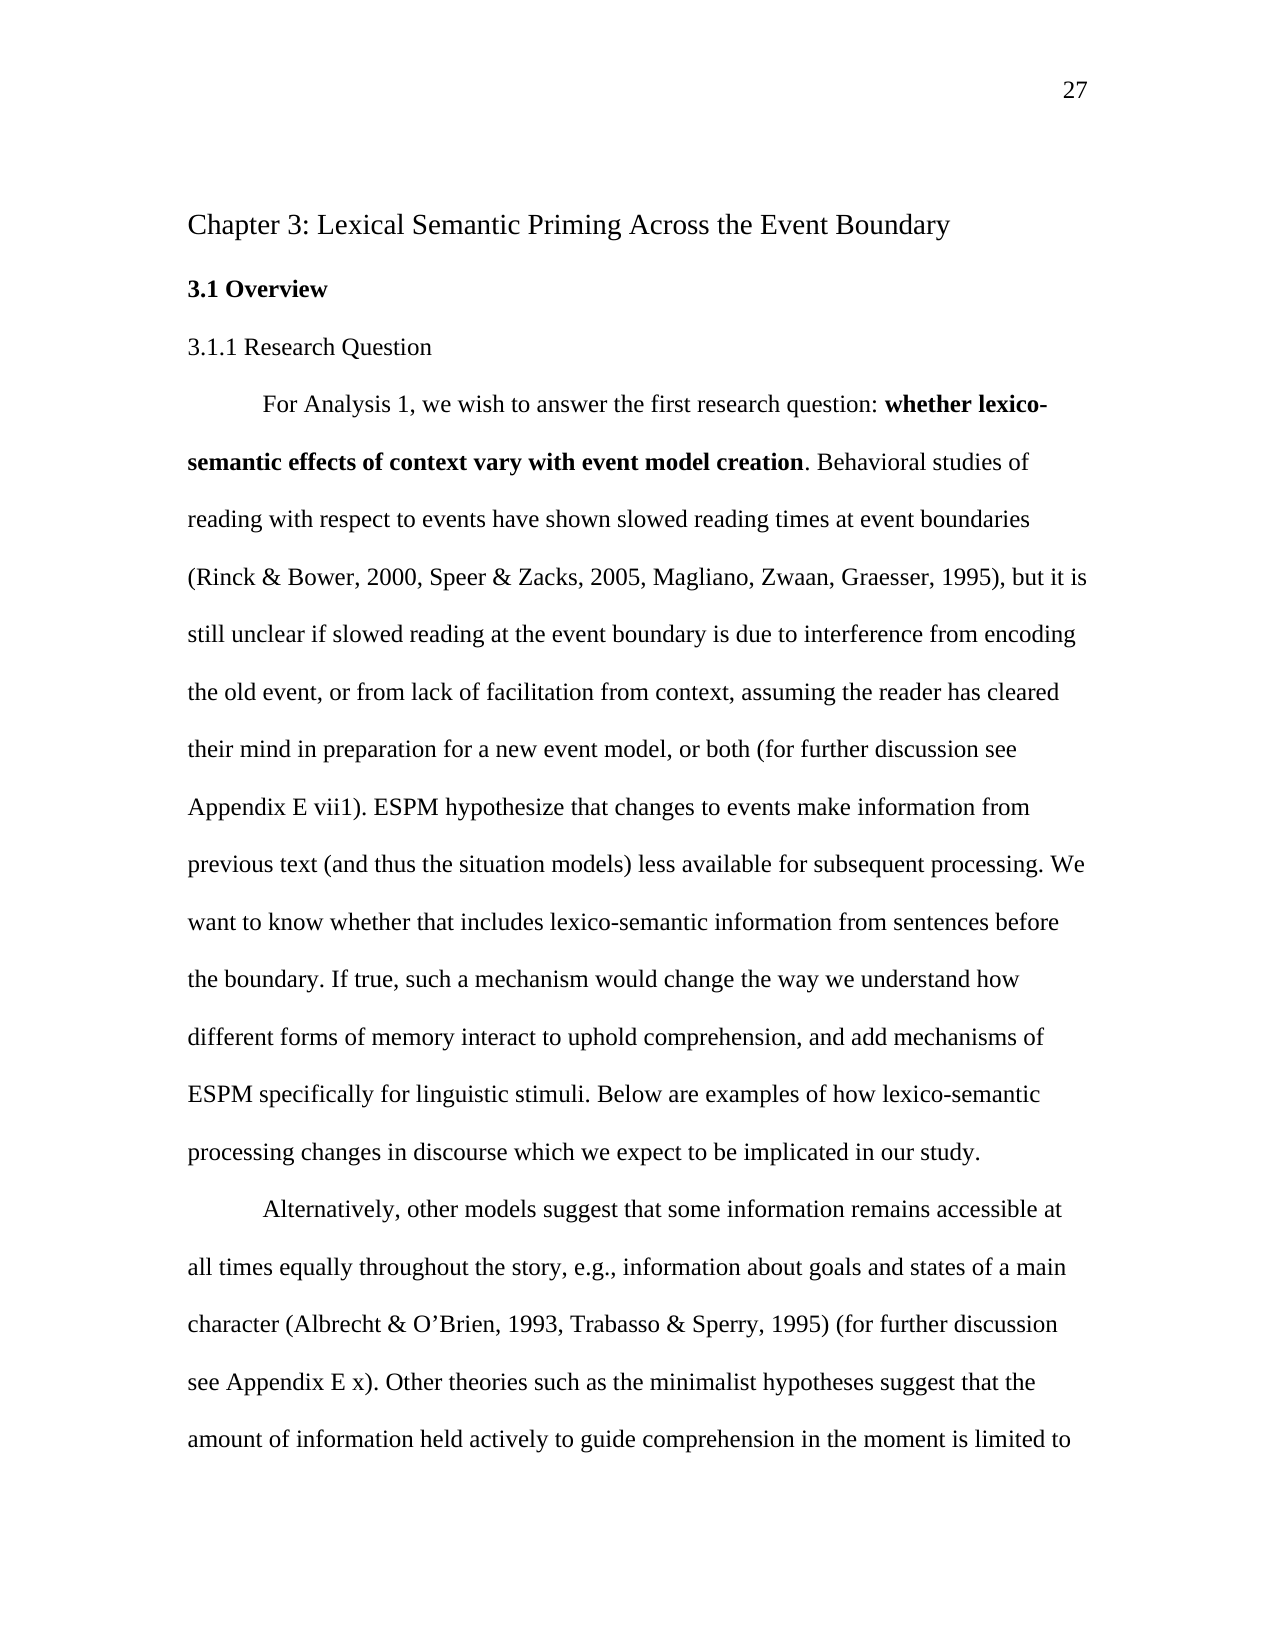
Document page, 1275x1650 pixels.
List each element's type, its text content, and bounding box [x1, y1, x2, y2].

subtitle 3.1 Overview [187, 274, 1087, 303]
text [187, 1194, 1087, 1453]
subtitle Chapter 3: Lexical Semantic Priming Across the Event Boundary [187, 207, 1087, 241]
subtitle 3.1.1 Research Question [187, 332, 1087, 361]
text For Analysis 1, we wish to answer the first research question: whether lexico-semantic effects of context vary with event model creation. Behavioral studies of reading with respect to events have shown slowed reading times at event boundaries (Rinck & Bower, 2000, Speer & Zacks, 2005, Magliano, Zwaan, Graesser, 1995), but it is still unclear if slowed reading at the event boundary is due to interference from encoding the old event, or from lack of facilitation from context, assuming the reader has cleared their mind in preparation for a new event model, or both (for further discussion see Appendix E vii1). ESPM hypothesize that changes to events make information from previous text (and thus the situation models) less available for subsequent processing. We want to know whether that includes lexico-semantic information from sentences before the boundary. If true, such a mechanism would change the way we understand how different forms of memory interact to uphold comprehension, and add mechanisms of ESPM specifically for linguistic stimuli. Below are examples of how lexico-semantic processing changes in discourse which we expect to be implicated in our study. [187, 389, 1087, 1166]
